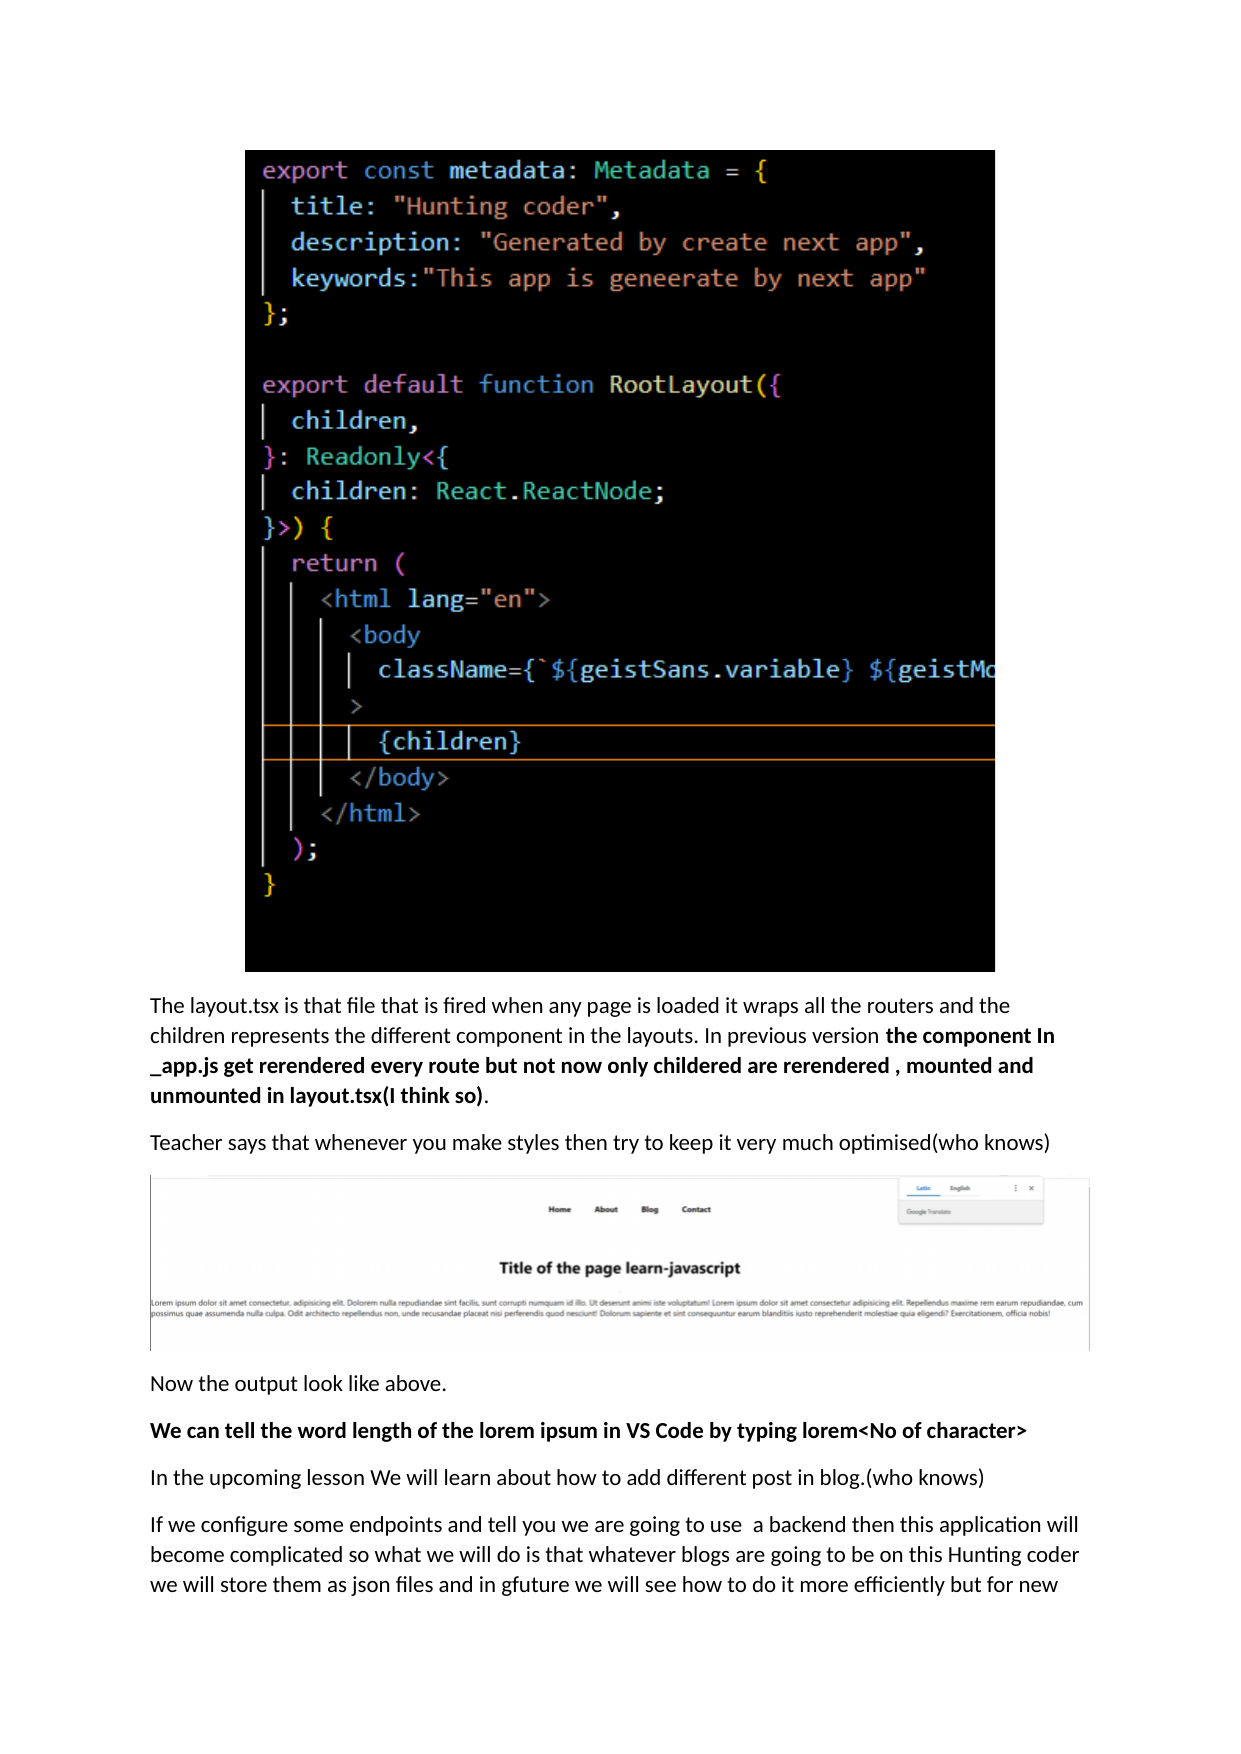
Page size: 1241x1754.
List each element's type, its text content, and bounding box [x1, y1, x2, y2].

text Now the output look like above. [150, 1369, 1090, 1397]
text The layout.tsx is that file that is fired when any page is loaded it wraps all the routers and the children represents the different component in the layouts. In previous version the component In _app.js get rerendered every route but not now only childered are rerendered , mounted and unmounted in layout.tsx(I think so). [150, 991, 1090, 1109]
text We can tell the word length of the lorem ipsum in VS Code by typing lorem<No of character> [150, 1416, 1090, 1444]
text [150, 1510, 1090, 1598]
picture [150, 1175, 1091, 1351]
text In the upcoming lesson We will learn about how to add different post in blog.(who knows) [150, 1463, 1090, 1491]
text Teacher says that whenever you make styles then try to keep it very much optimised(who knows) [150, 1128, 1090, 1156]
picture [245, 150, 996, 972]
